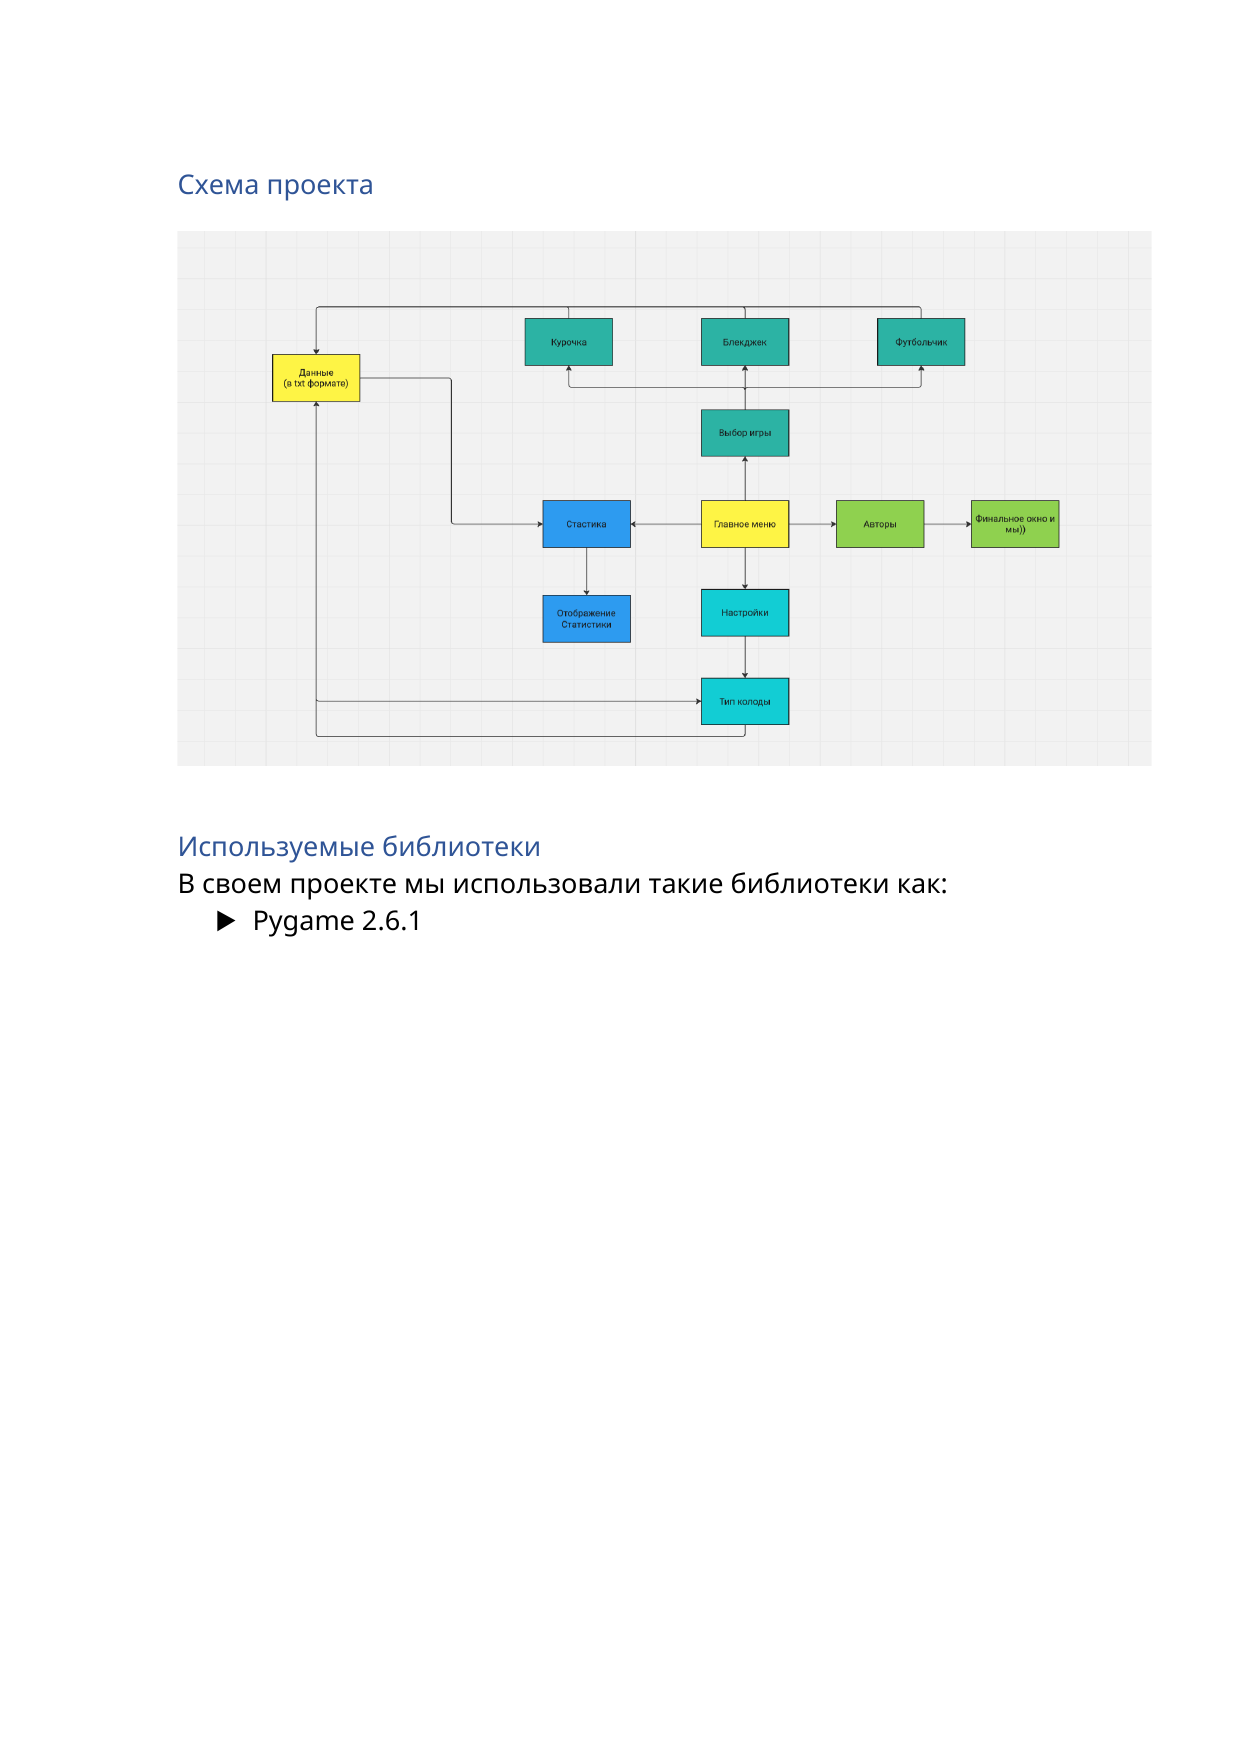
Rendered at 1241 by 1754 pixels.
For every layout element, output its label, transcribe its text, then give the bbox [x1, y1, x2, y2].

subtitle Используемые библиотеки [177, 827, 1152, 864]
subtitle Схема проекта [177, 166, 1152, 203]
text В своем проекте мы использовали такие библиотеки как: [177, 864, 1152, 901]
list Pygame 2.6.1 [215, 901, 1152, 938]
picture [177, 231, 1152, 766]
